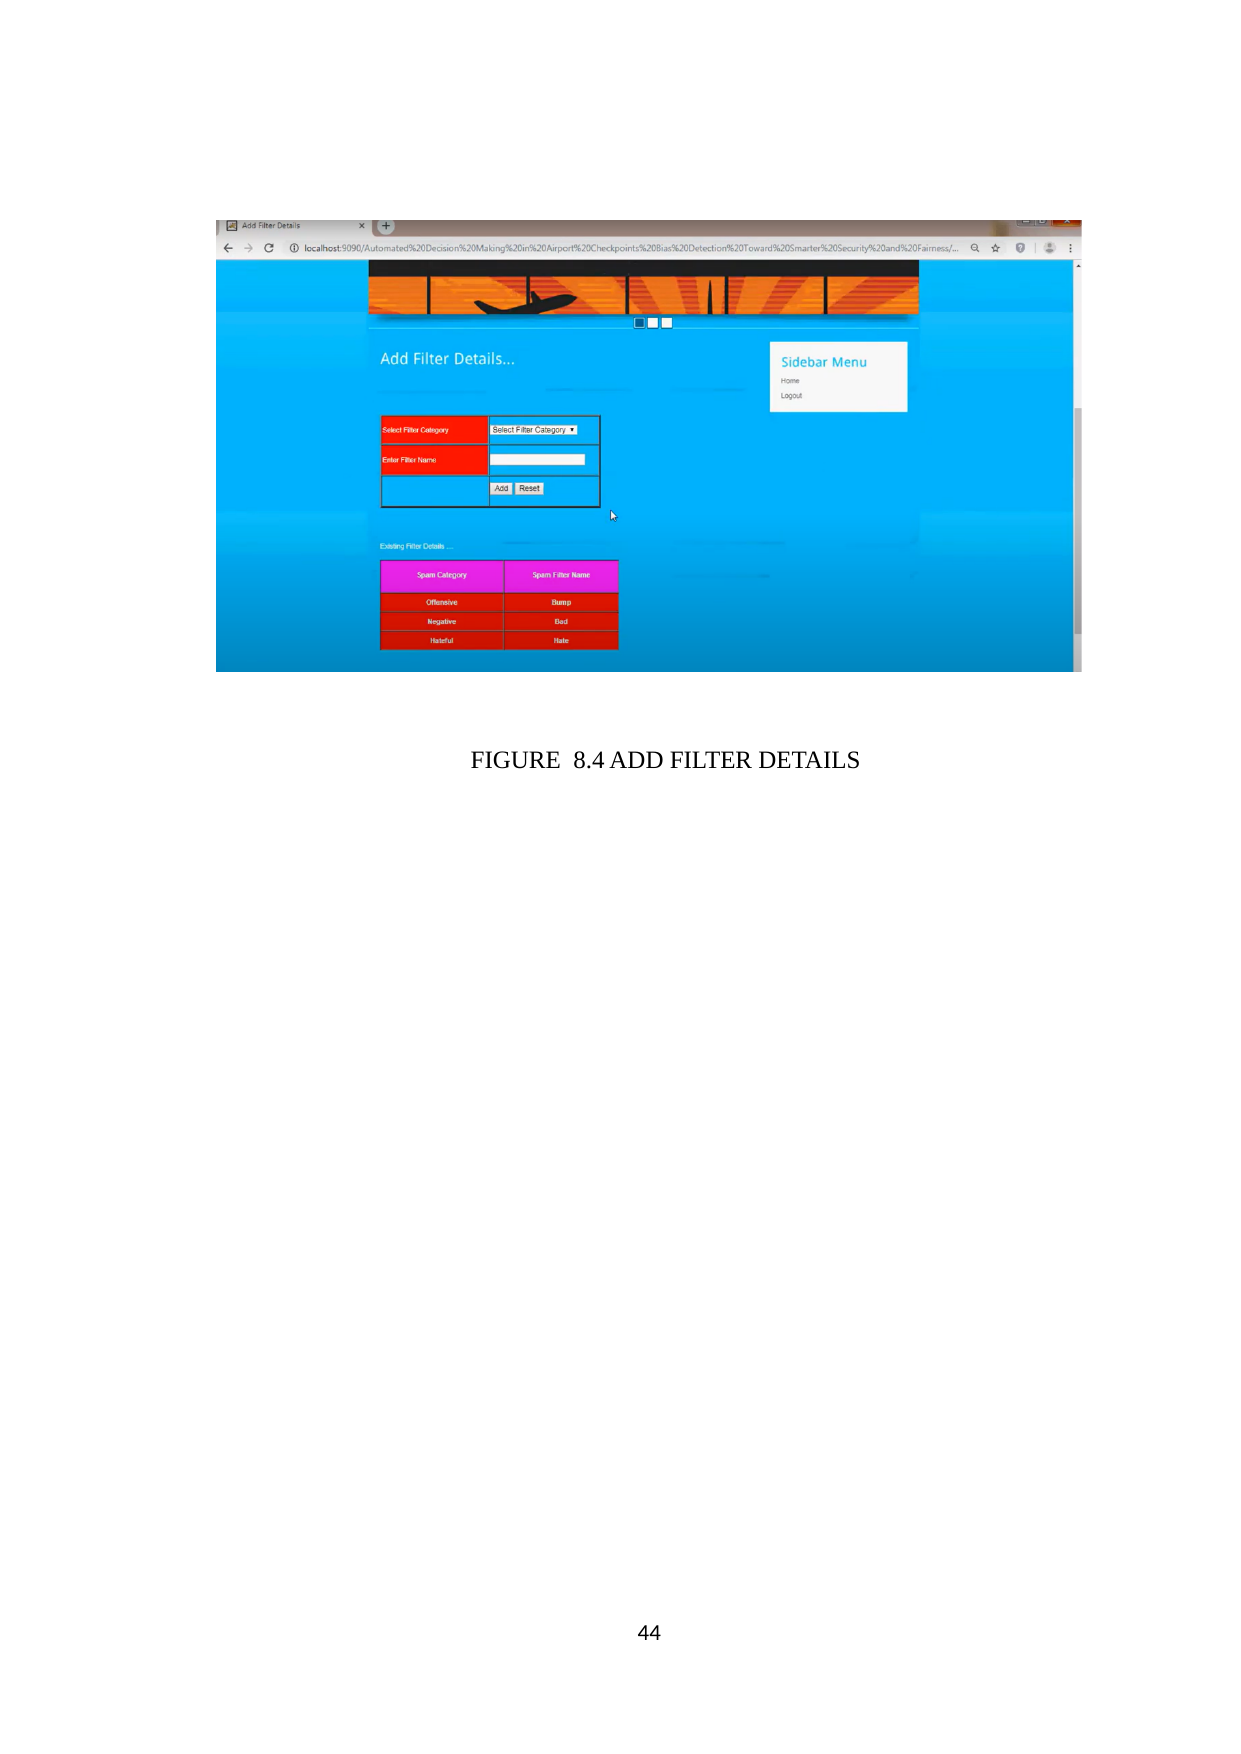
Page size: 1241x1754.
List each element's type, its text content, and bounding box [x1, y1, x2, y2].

picture [407, 544, 420, 548]
picture [648, 318, 658, 328]
picture [393, 353, 401, 363]
picture [489, 483, 512, 495]
picture [515, 483, 543, 495]
picture [401, 353, 407, 363]
picture [661, 317, 672, 327]
picture [216, 220, 1082, 672]
picture [380, 415, 599, 508]
picture [380, 561, 618, 650]
picture [455, 353, 460, 364]
picture [770, 342, 907, 412]
text FIGURE 8.4 ADD FILTER DETAILS [470, 745, 1123, 774]
picture [424, 544, 444, 548]
picture [386, 544, 403, 549]
picture [382, 354, 388, 361]
